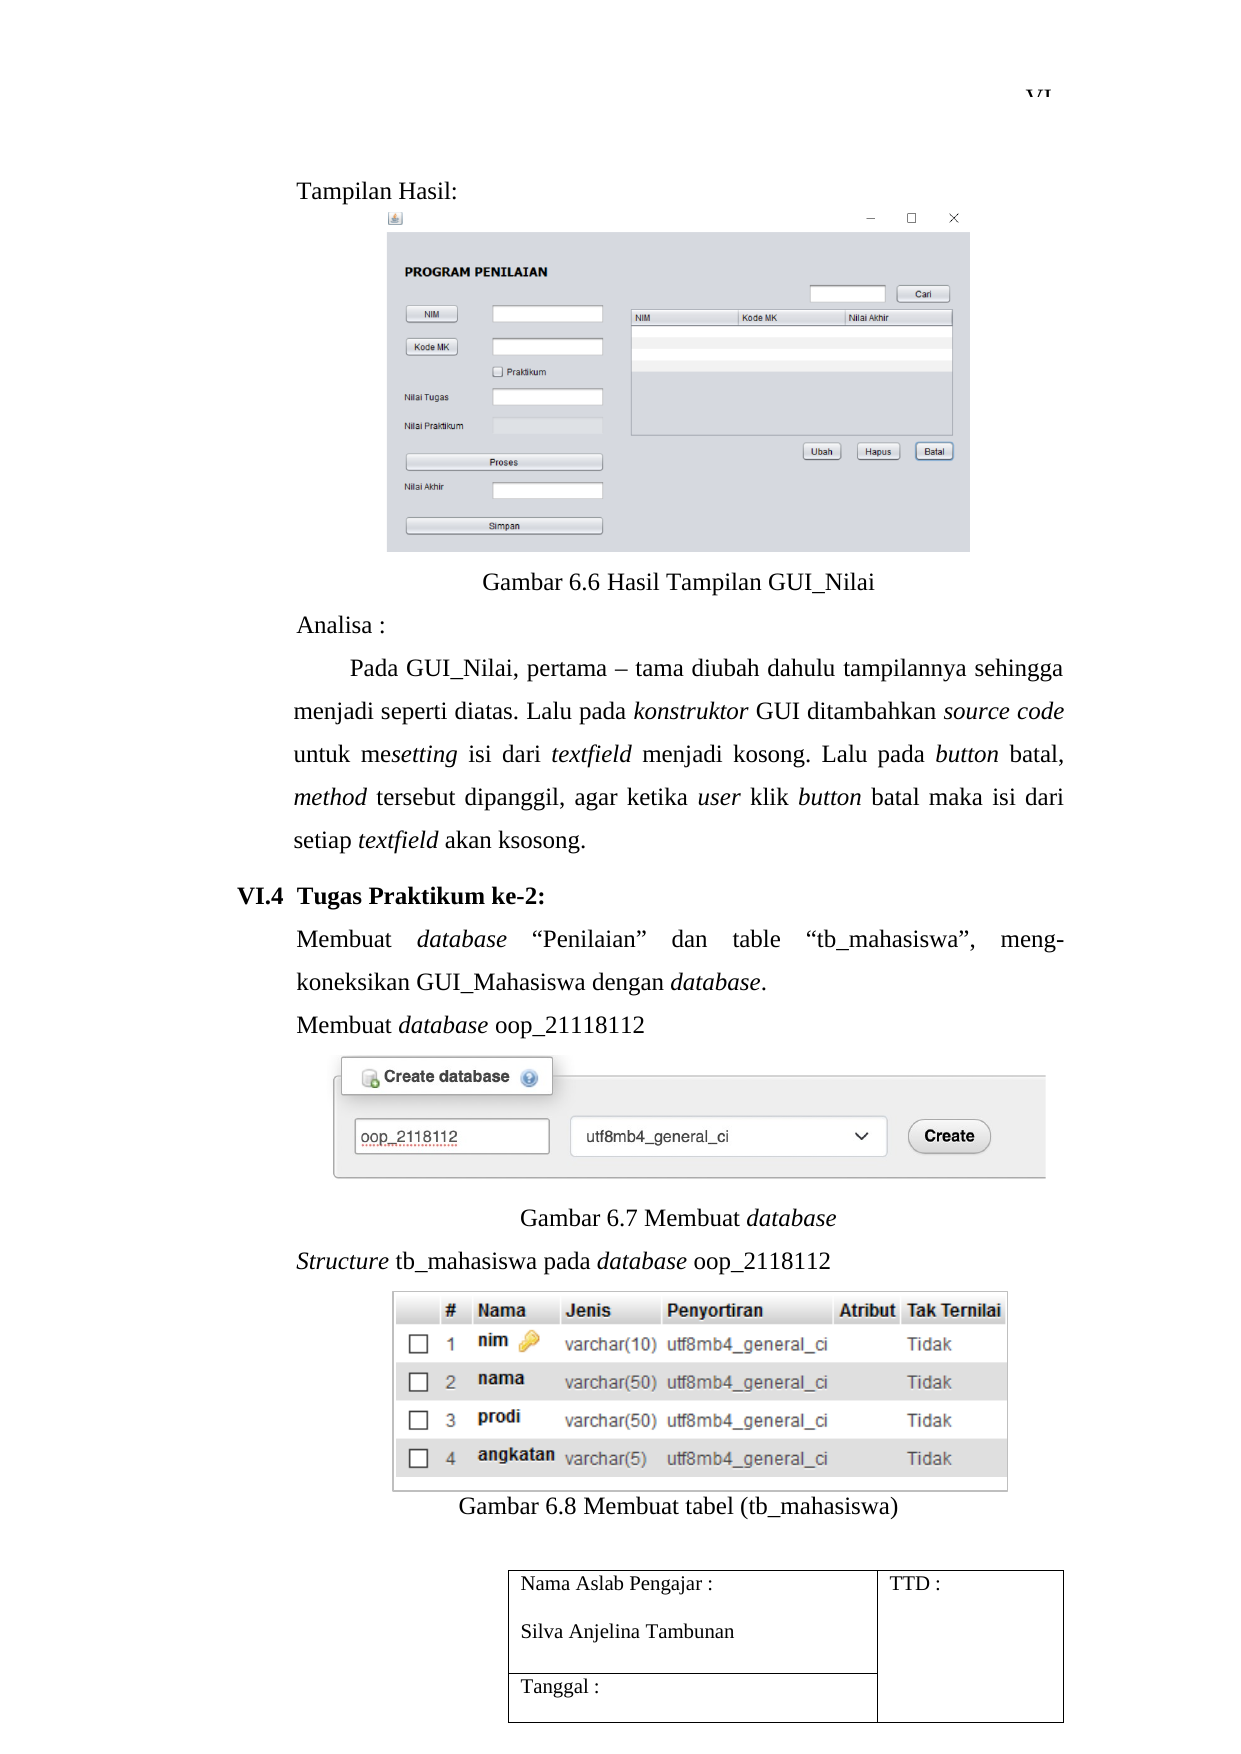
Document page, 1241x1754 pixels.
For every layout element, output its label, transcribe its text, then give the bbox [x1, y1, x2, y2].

text Gambar 6.7 Membuat database Structure tb_mahasiswa pada database oop_2118112 [296, 1060, 838, 1275]
text Membuat database oop_21118112 [296, 1011, 1088, 1039]
picture [396, 1295, 1007, 1477]
picture [326, 1055, 1046, 1180]
subtitle Gambar 6.8 Membuat tabel (tb_mahasiswa) [458, 1491, 1088, 1520]
subtitle Membuat database “Penilaian” dan table “tb_mahasiswa”, meng-koneksikan GUI_Mahasiswa dengan database. [296, 924, 1064, 996]
subtitle Tampilan Hasil: [296, 176, 1088, 205]
text Pada GUI_Nilai, pertama – tama diubah dahulu tampilannya sehingga menjadi seperti diatas. Lalu pada konstruktor GUI ditambahkan source code untuk mesetting isi dari textfield menjadi kosong. Lalu pada button batal, method tersebut dipanggil, agar ketika user klik button batal maka isi dari setiap textfield akan ksosong. [293, 653, 1064, 854]
subtitle Tugas Praktikum ke-2: [237, 881, 1088, 910]
subtitle Analisa : [296, 610, 1088, 639]
picture [386, 212, 970, 552]
